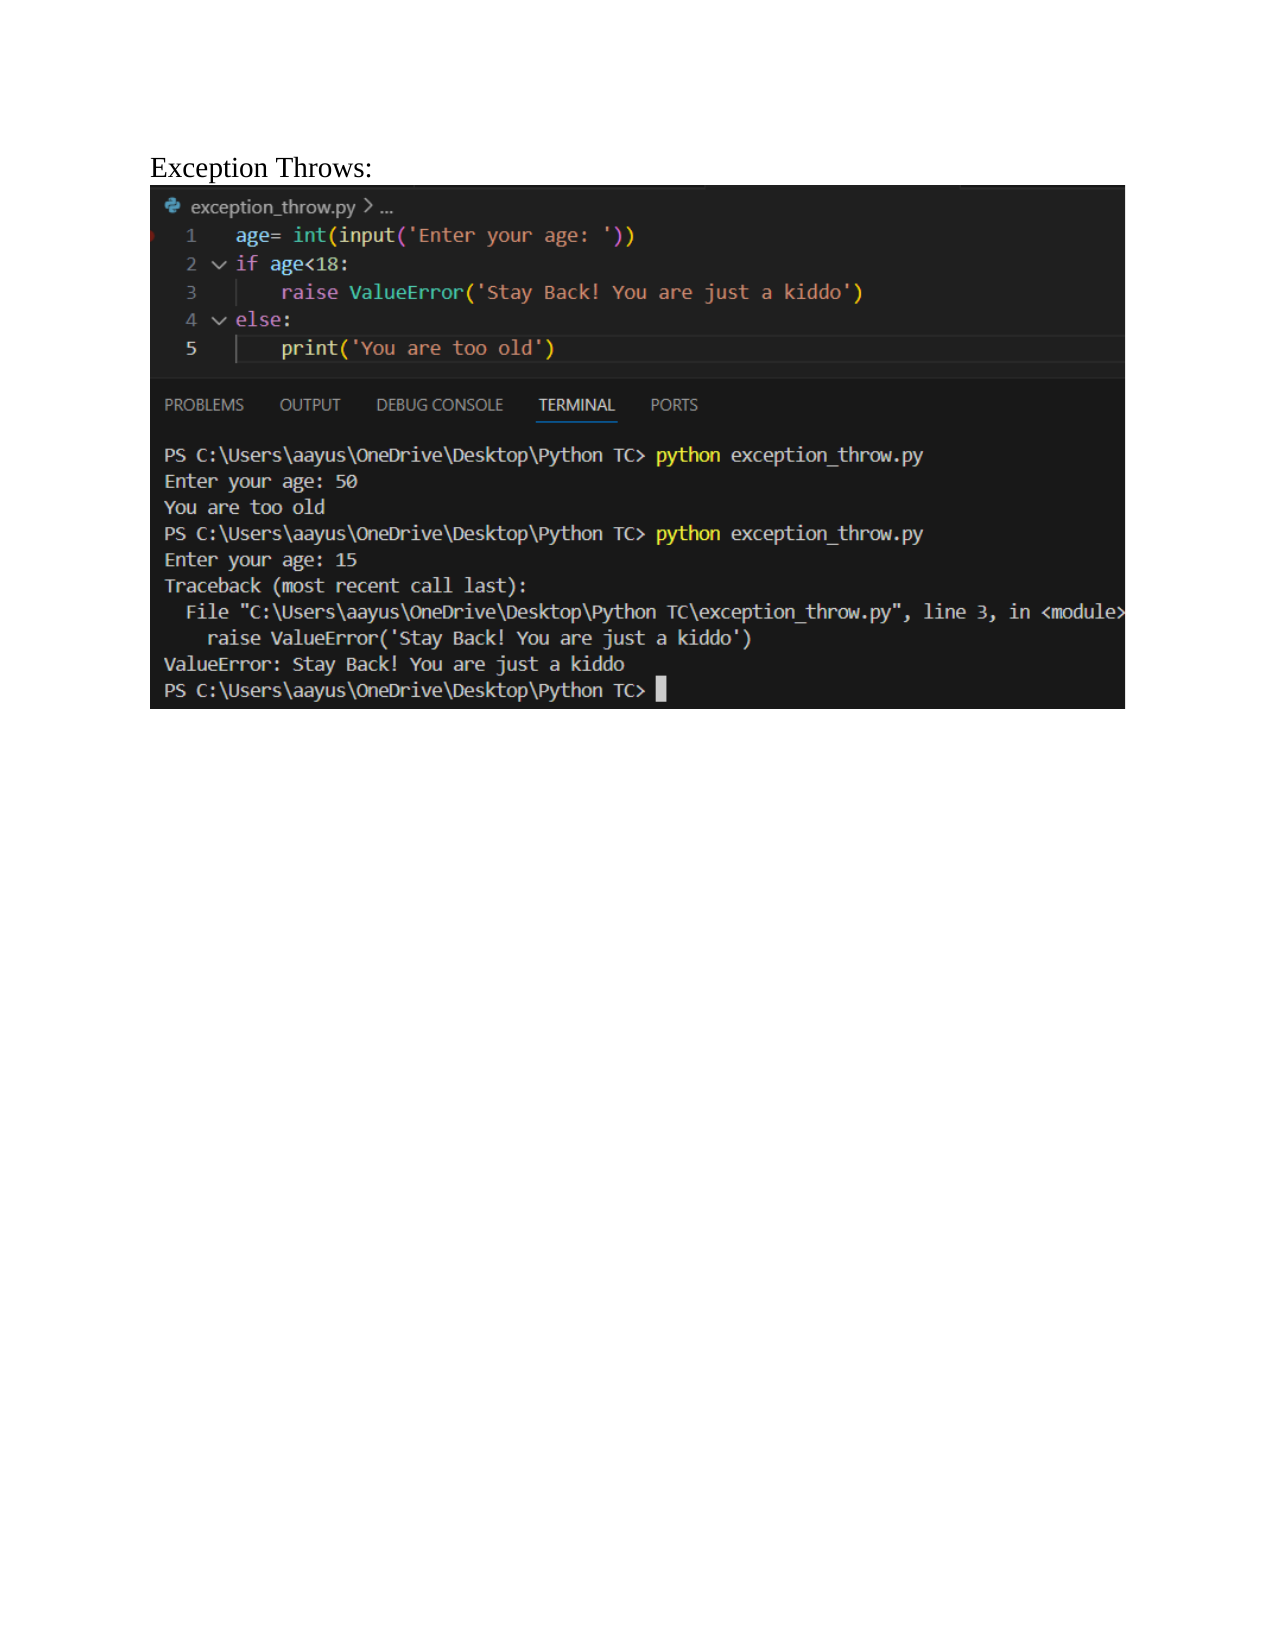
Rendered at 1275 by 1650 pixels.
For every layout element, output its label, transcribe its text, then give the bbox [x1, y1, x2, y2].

text Exception Throws: [150, 150, 1125, 185]
picture [150, 185, 1125, 709]
